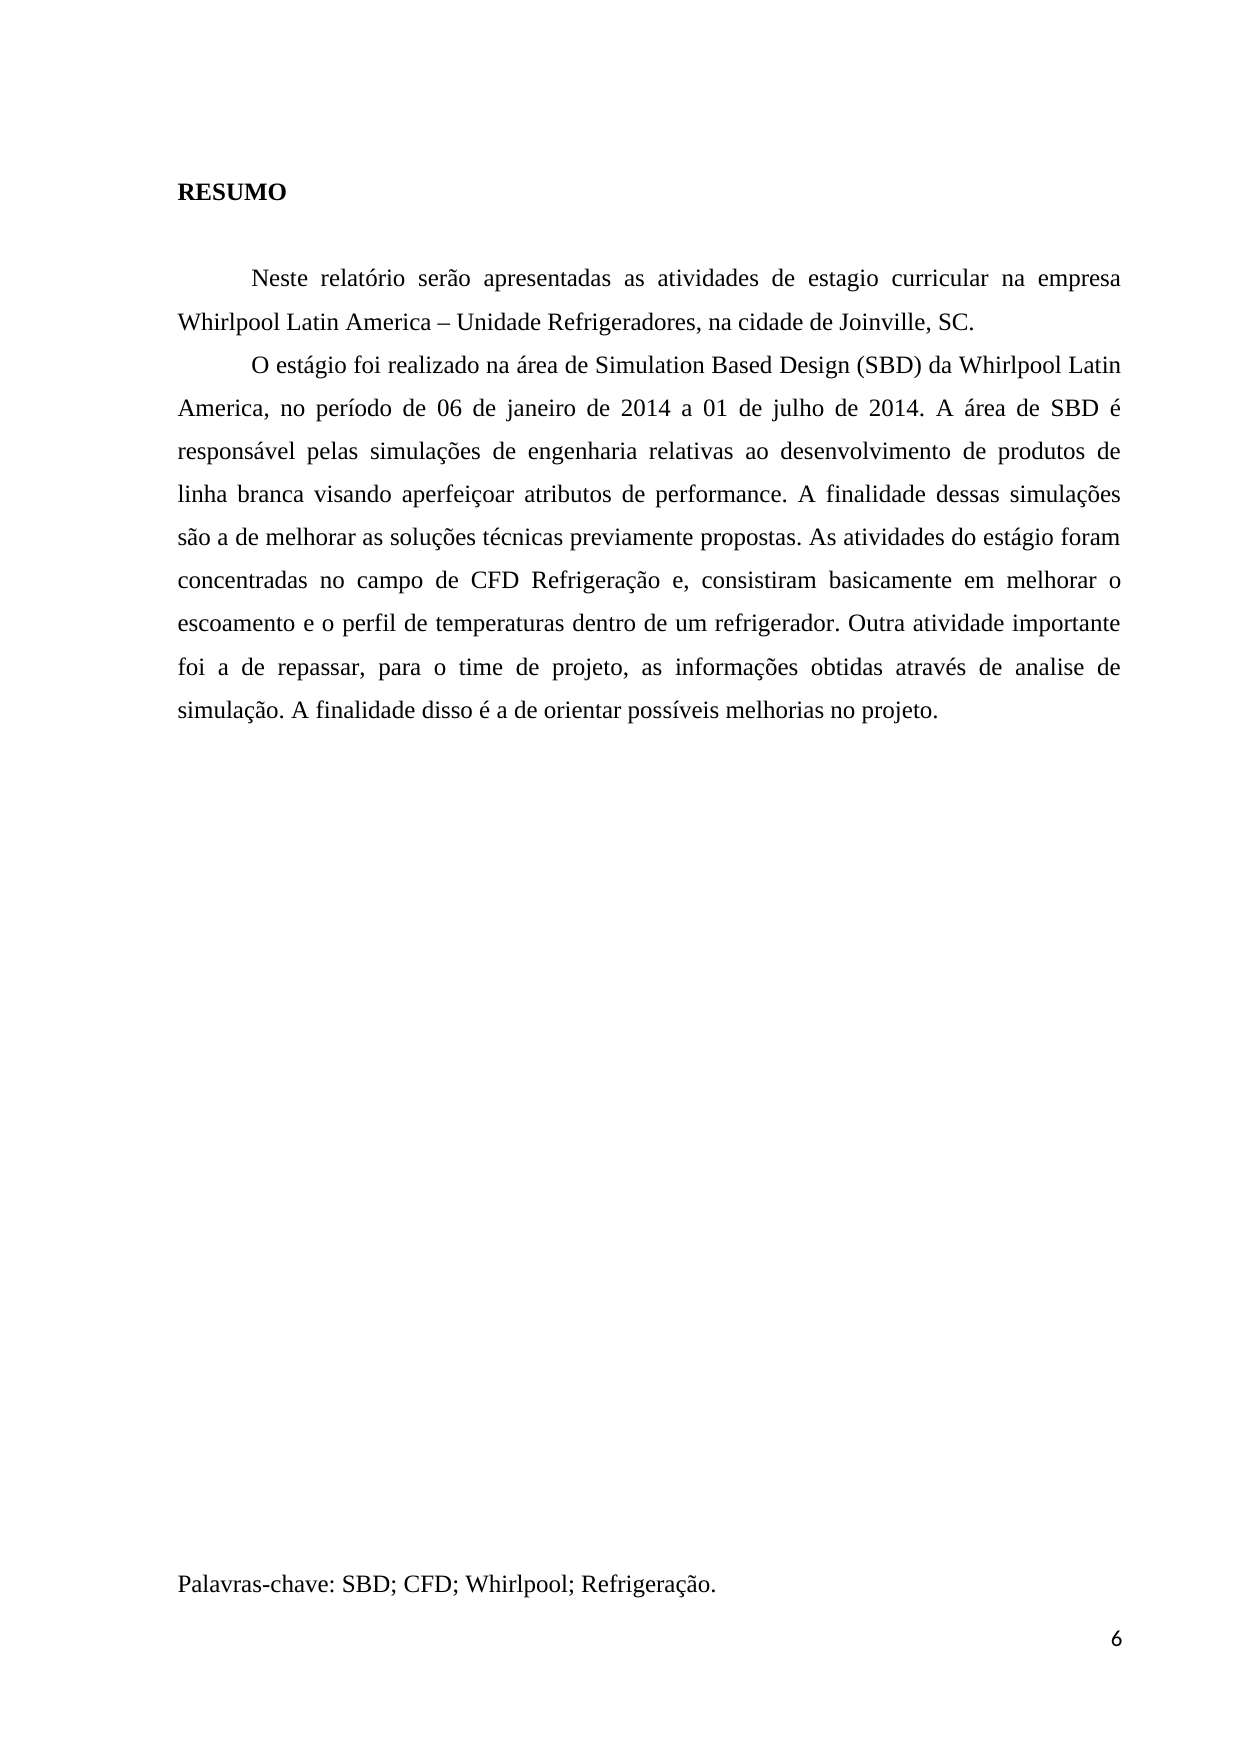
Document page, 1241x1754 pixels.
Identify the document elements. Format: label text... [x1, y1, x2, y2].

text O estágio foi realizado na área de Simulation Based Design (SBD) da Whirlpool Latin America, no período de 06 de janeiro de 2014 a 01 de julho de 2014. A área de SBD é responsável pelas simulações de engenharia relativas ao desenvolvimento de produtos de linha branca visando aperfeiçoar atributos de performance. A finalidade dessas simulações são a de melhorar as soluções técnicas previamente propostas. As atividades do estágio foram concentradas no campo de CFD Refrigeração e, consistiram basicamente em melhorar o escoamento e o perfil de temperaturas dentro de um refrigerador. Outra atividade importante foi a de repassar, para o time de projeto, as informações obtidas através de analise de simulação. A finalidade disso é a de orientar possíveis melhorias no projeto. [177, 350, 1122, 723]
text Neste relatório serão apresentadas as atividades de estagio curricular na empresa Whirlpool Latin America – Unidade Refrigeradores, na cidade de Joinville, SC. [177, 263, 1122, 335]
text Palavras-chave: SBD; CFD; Whirlpool; Refrigeração. [177, 1569, 1122, 1598]
text RESUMO [177, 177, 1122, 206]
